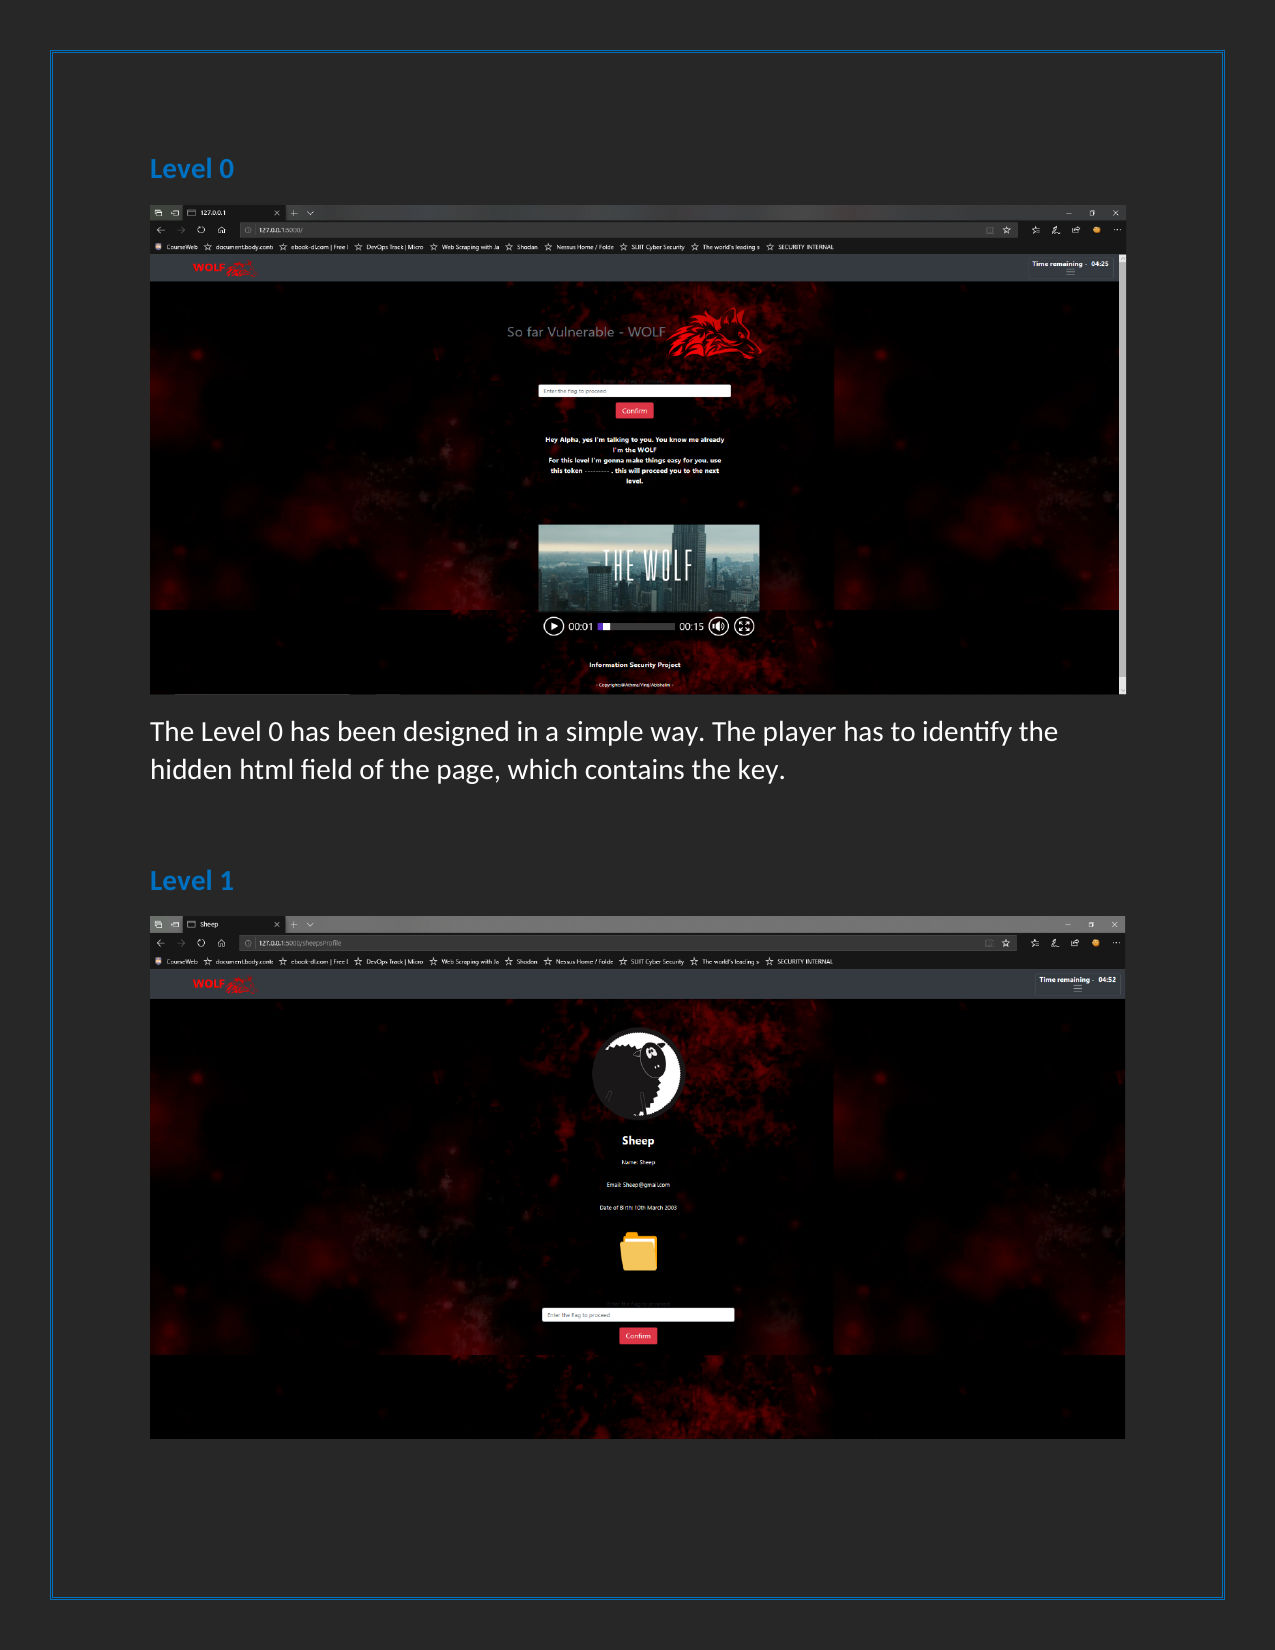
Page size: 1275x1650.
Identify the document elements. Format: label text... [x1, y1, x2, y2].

picture [150, 916, 1125, 1439]
picture [150, 205, 1127, 695]
text The Level 0 has been designed in a simple way. The player has to identify the hidden html field of the page, which contains the key. [150, 713, 1125, 787]
text Level 1 [150, 862, 1125, 897]
text Level 0 [150, 150, 1125, 186]
